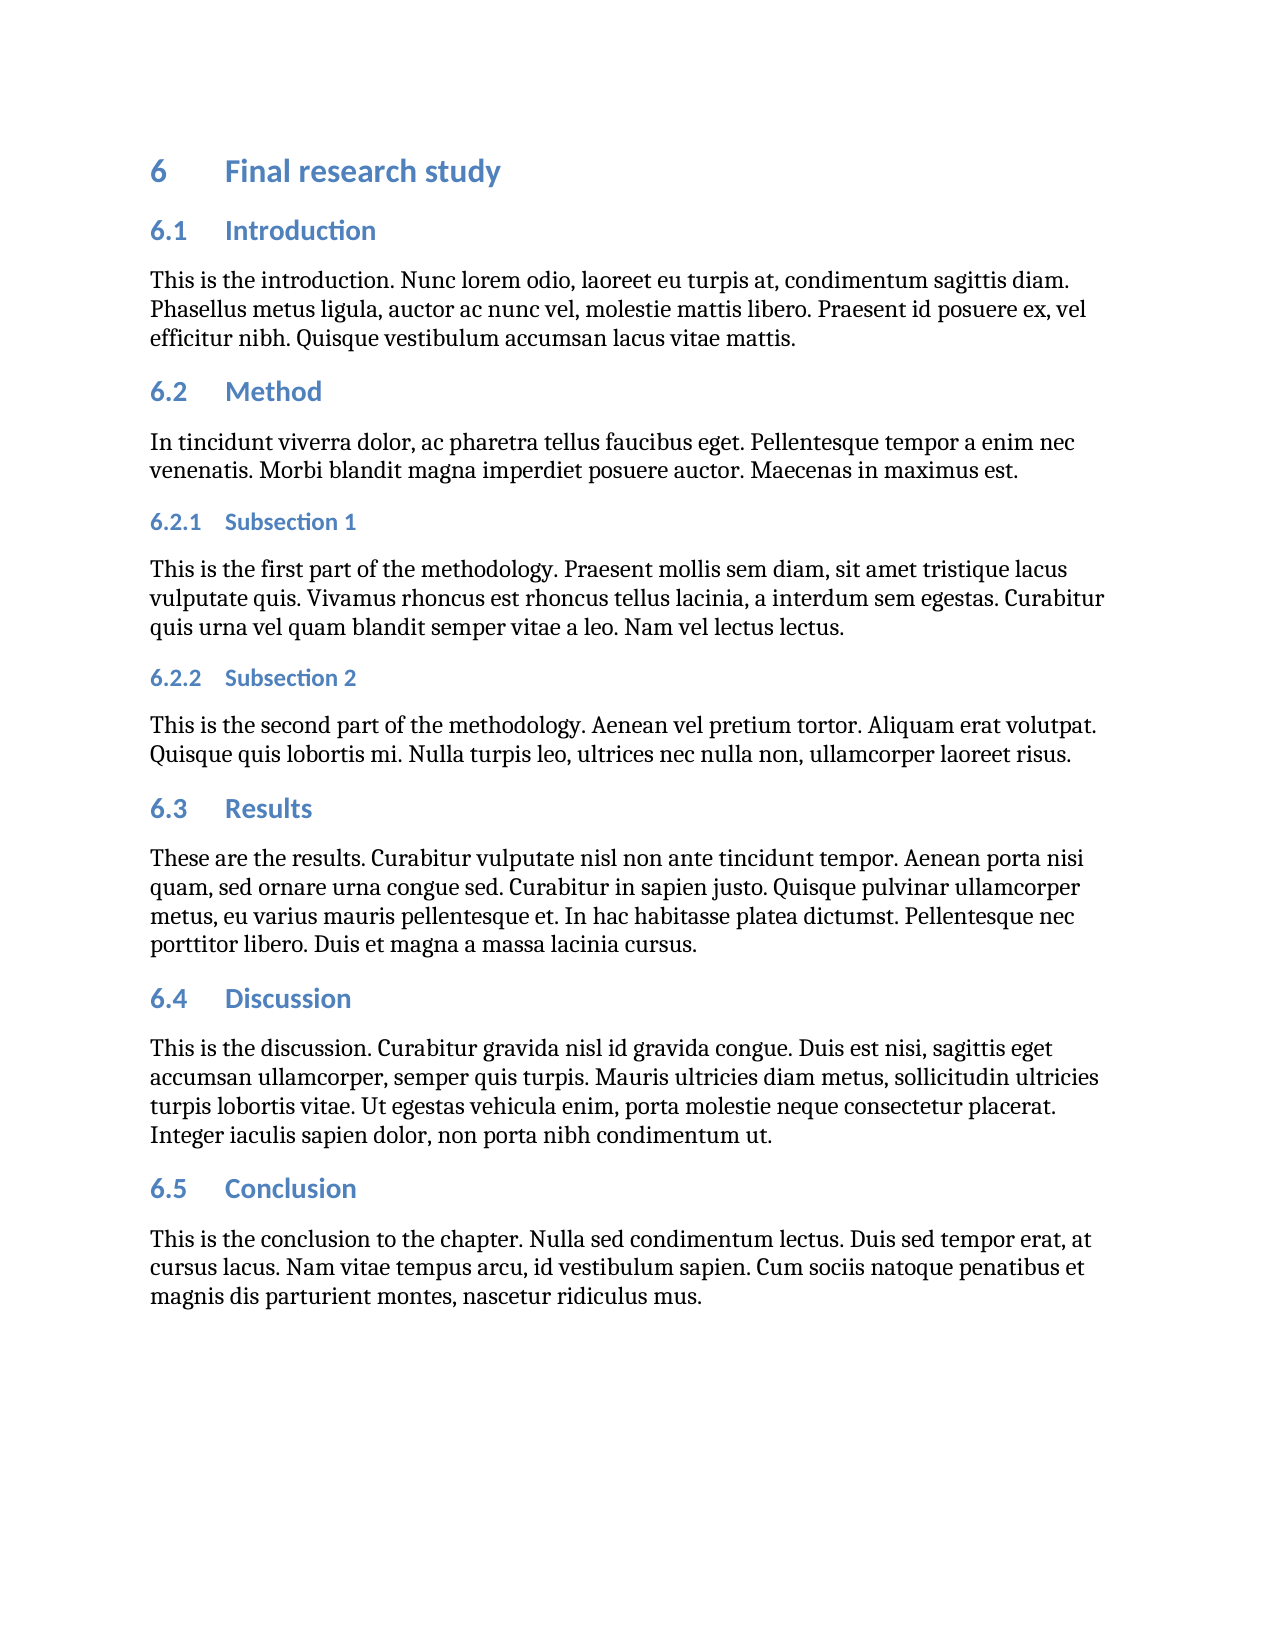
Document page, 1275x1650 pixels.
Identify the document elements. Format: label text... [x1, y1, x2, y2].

subtitle 6.1 Introduction [150, 212, 1125, 247]
subtitle 6.2.1 Subsection 1 [150, 506, 1125, 536]
text This is the discussion. Curabitur gravida nisl id gravida congue. Duis est nisi, sagittis eget accumsan ullamcorper, semper quis turpis. Mauris ultricies diam metus, sollicitudin ultricies turpis lobortis vitae. Ut egestas vehicula enim, porta molestie neque consectetur placerat. Integer iaculis sapien dolor, non porta nibh condimentum ut. [150, 1034, 1125, 1149]
text This is the conclusion to the chapter. Nulla sed condimentum lectus. Duis sed tempor erat, at cursus lacus. Nam vitae tempus arcu, id vestibulum sapien. Cum sociis natoque penatibus et magnis dis parturient montes, nascetur ridiculus mus. [150, 1224, 1125, 1311]
text This is the introduction. Nunc lorem odio, laoreet eu turpis at, condimentum sagittis diam. Phasellus metus ligula, auctor ac nunc vel, molestie mattis libero. Praesent id posuere ex, vel efficitur nibh. Quisque vestibulum accumsan lacus vitae mattis. [150, 266, 1125, 352]
text This is the first part of the methodology. Praesent mollis sem diam, sit amet tristique lacus vulputate quis. Vivamus rhoncus est rhoncus tellus lacinia, a interdum sem egestas. Curabitur quis urna vel quam blandit semper vitae a leo. Nam vel lectus lectus. [150, 555, 1125, 641]
subtitle 6.2 Method [150, 373, 1125, 409]
subtitle 6 Final research study [150, 150, 1125, 191]
text In tincidunt viverra dolor, ac pharetra tellus faucibus eget. Pellentesque tempor a enim nec venenatis. Morbi blandit magna imperdiet posuere auctor. Maecenas in maximus est. [150, 427, 1125, 485]
text This is the second part of the methodology. Aenean vel pretium tortor. Aliquam erat volutpat. Quisque quis lobortis mi. Nulla turpis leo, ultrices nec nulla non, ullamcorper laoreet risus. [150, 711, 1125, 769]
subtitle 6.4 Discussion [150, 980, 1125, 1016]
subtitle 6.2.2 Subsection 2 [150, 662, 1125, 693]
subtitle 6.5 Conclusion [150, 1170, 1125, 1206]
subtitle 6.3 Results [150, 790, 1125, 825]
text These are the results. Curabitur vulputate nisl non ante tincidunt tempor. Aenean porta nisi quam, sed ornare urna congue sed. Curabitur in sapien justo. Quisque pulvinar ullamcorper metus, eu varius mauris pellentesque et. In hac habitasse platea dictumst. Pellentesque nec porttitor libero. Duis et magna a massa lacinia cursus. [150, 844, 1125, 959]
